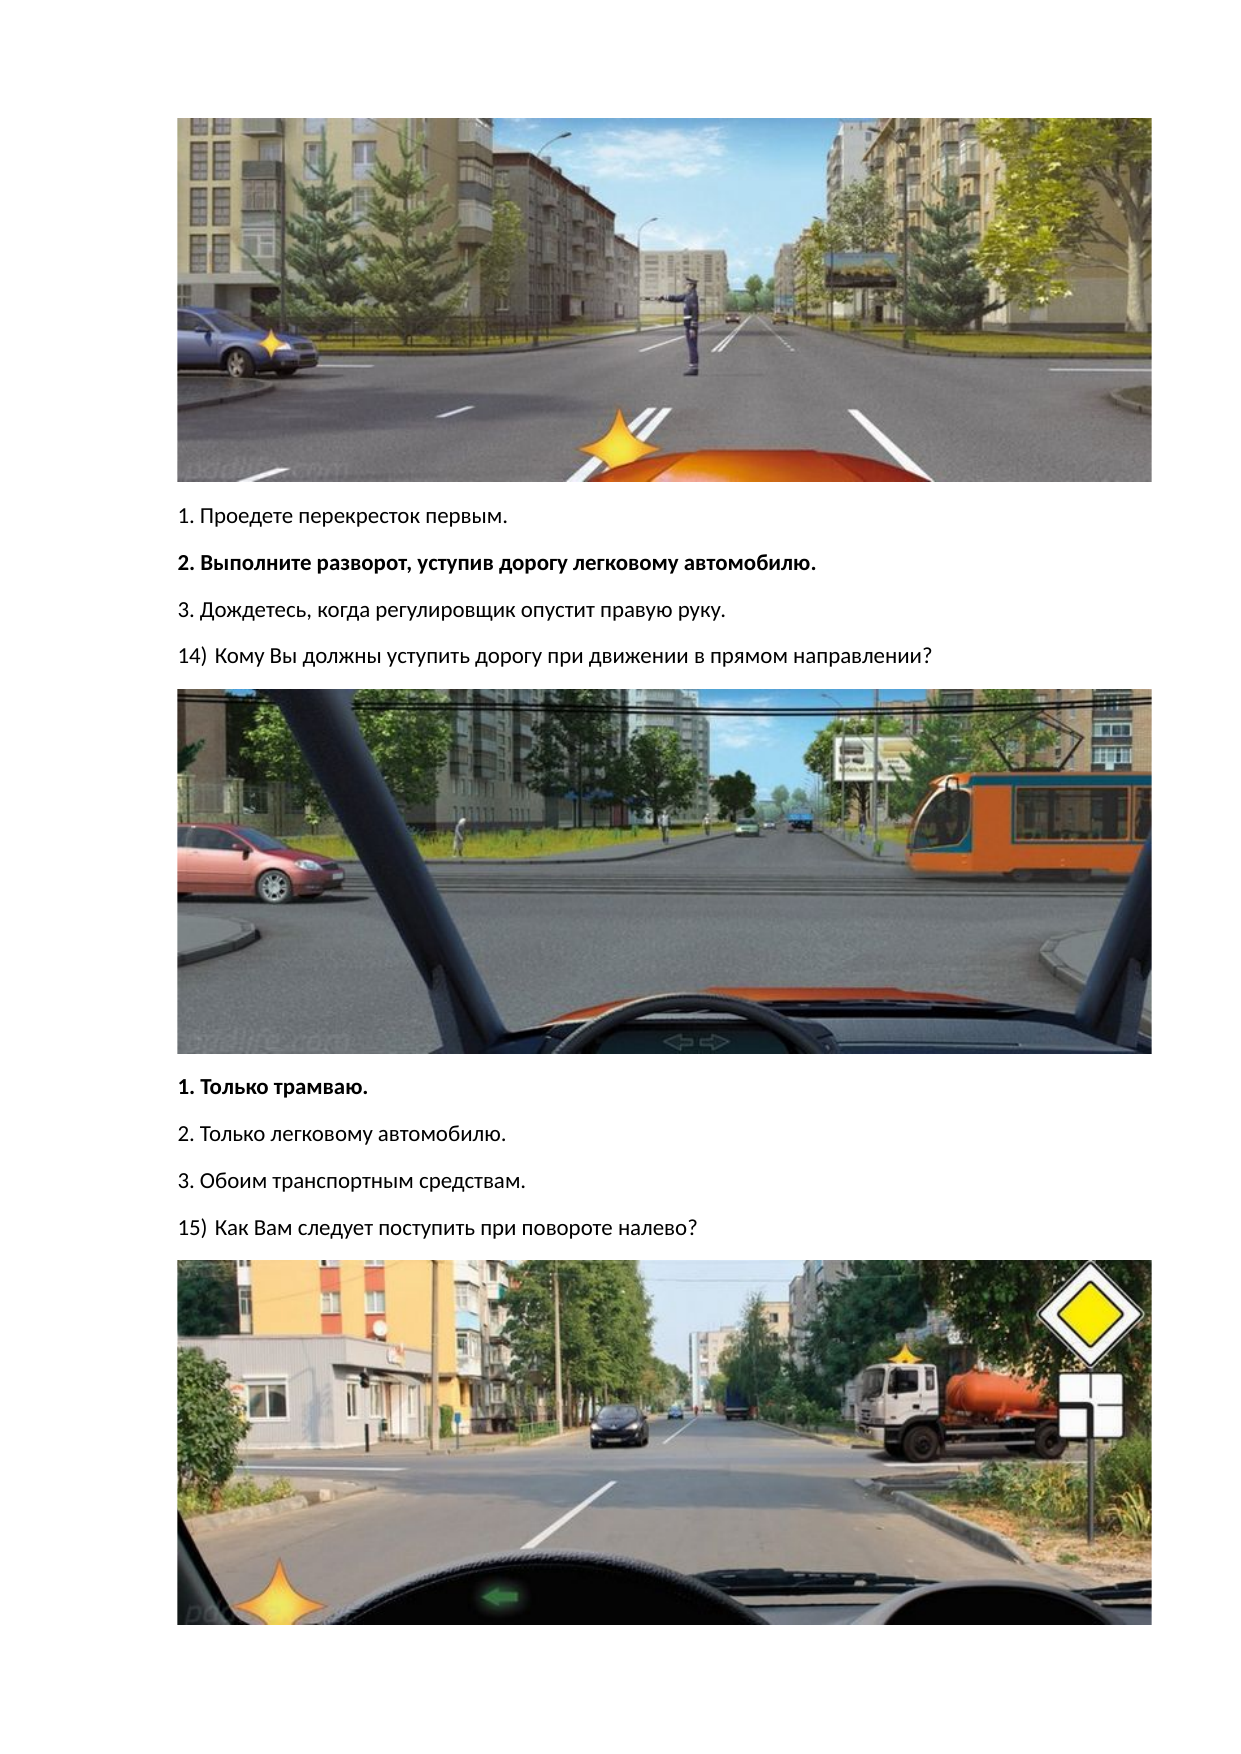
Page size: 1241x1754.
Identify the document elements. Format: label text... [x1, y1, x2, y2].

text 2. Только легковому автомобилю. [177, 1119, 1152, 1147]
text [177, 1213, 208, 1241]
text 2. Выполните разворот, уступив дорогу легковому автомобилю. [177, 548, 1152, 576]
text 15) Как Вам следует поступить при повороте налево? [214, 1213, 1152, 1241]
text 3. Дождетесь, когда регулировщик опустит правую руку. [177, 595, 1152, 623]
picture [177, 1260, 1152, 1625]
text 1. Проедете перекресток первым. [177, 501, 1152, 529]
text 3. Обоим транспортным средствам. [177, 1166, 1152, 1194]
picture [177, 689, 1152, 1054]
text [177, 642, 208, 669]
picture [177, 118, 1152, 482]
text 14) Кому Вы должны уступить дорогу при движении в прямом направлении? [214, 642, 1152, 669]
text 1. Только трамваю. [177, 1072, 1152, 1100]
